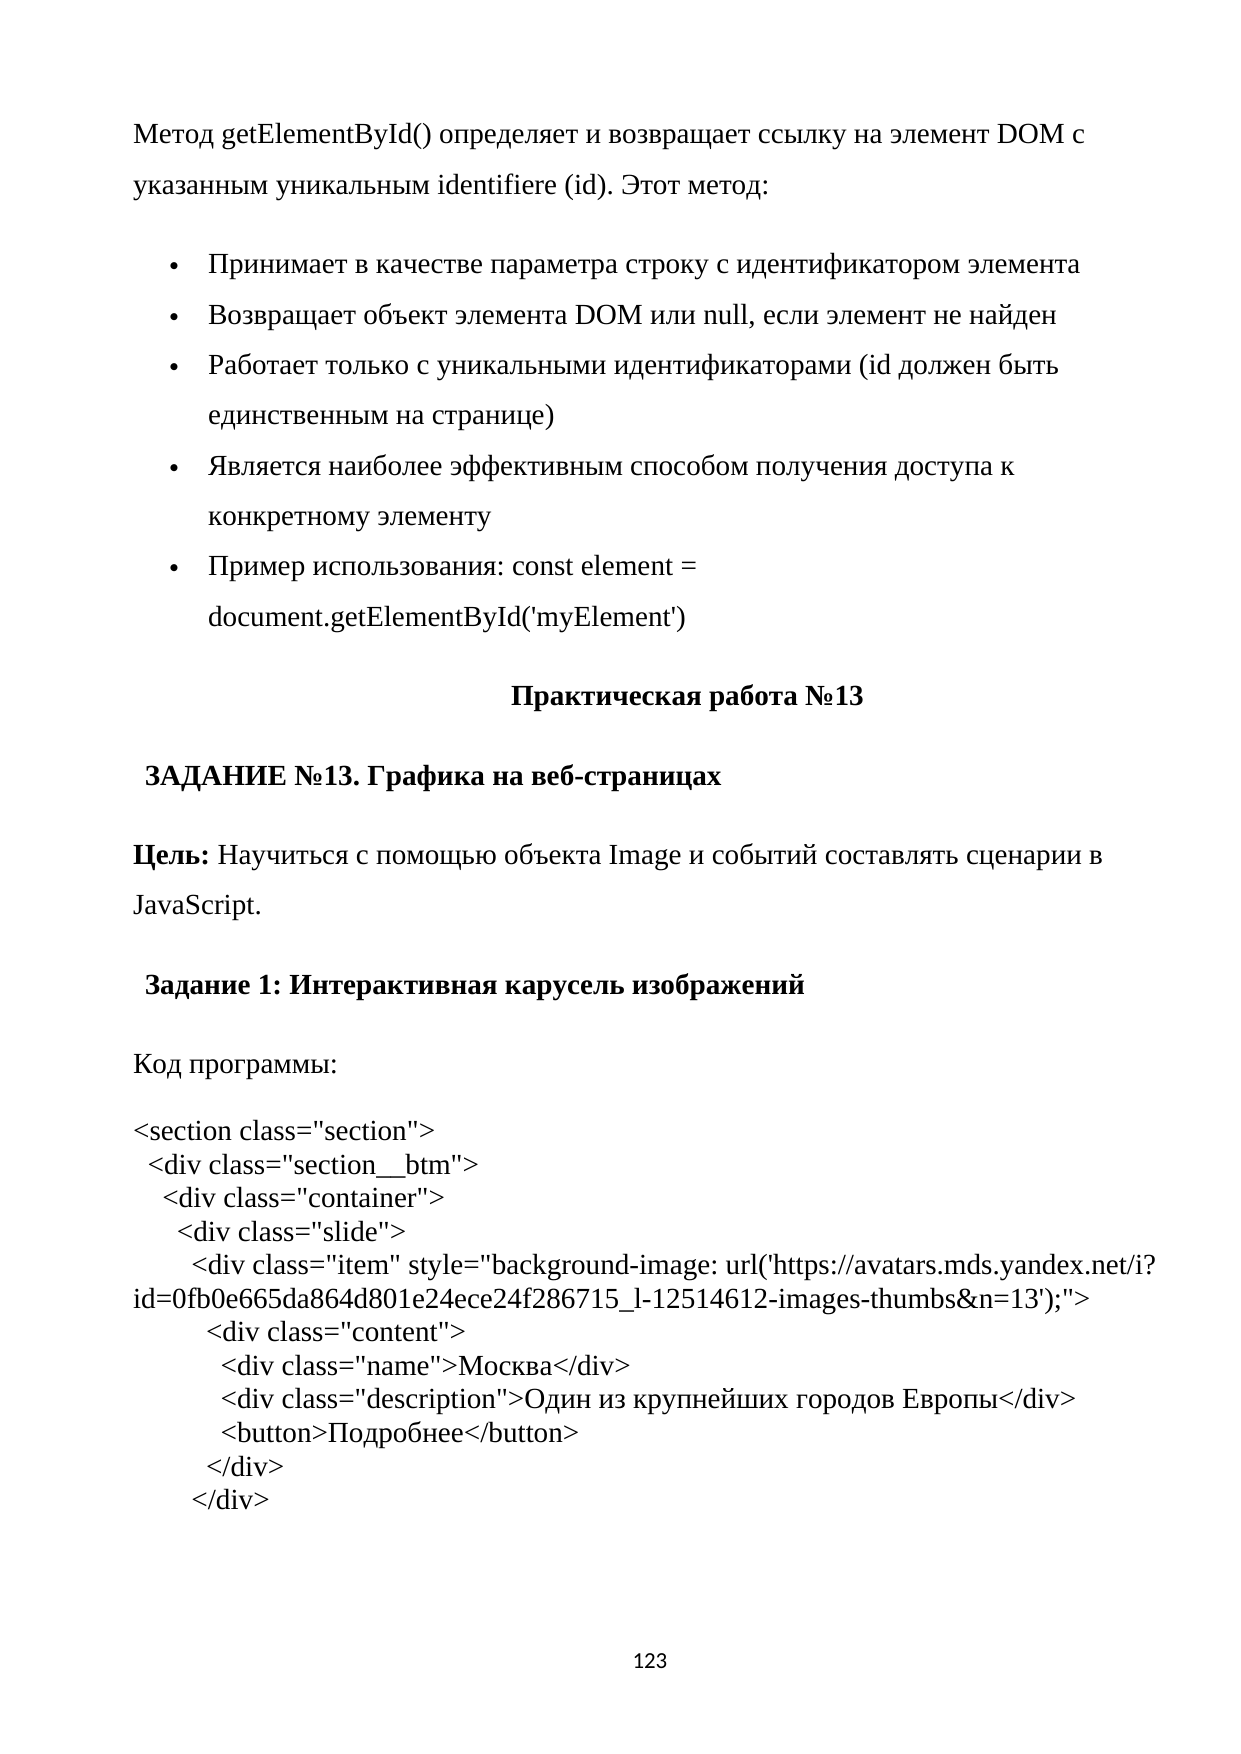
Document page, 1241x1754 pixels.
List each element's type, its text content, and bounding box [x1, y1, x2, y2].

list Пример использования: const element = document.getElementById('myElement') [170, 548, 1166, 632]
text </div> [133, 1482, 1166, 1516]
text <div class="item" style="background-image: url('https://avatars.mds.yandex.net/i?id=0fb0e665da864d801e24ece24f286715_l-12514612-images-thumbs&n=13');"> [133, 1247, 1166, 1314]
list Возвращает объект элемента DOM или null, если элемент не найден [170, 297, 1166, 330]
text Код программы: [133, 1046, 1166, 1080]
text <div class="section__btm"> [133, 1147, 1166, 1180]
text </div> [133, 1449, 1166, 1482]
text <div class="slide"> [133, 1214, 1166, 1247]
text <div class="name">Москва</div> [133, 1348, 1166, 1382]
text <div class="content"> [133, 1314, 1166, 1348]
list Является наиболее эффективным способом получения доступа к конкретному элементу [170, 448, 1166, 532]
text Задание 1: Интерактивная карусель изображений [144, 967, 1155, 1000]
text <div class="container"> [133, 1180, 1166, 1214]
text Цель: Научиться с помощью объекта Image и событий составлять сценарии в JavaScript. [133, 837, 1166, 921]
text Метод getElementById() определяет и возвращает ссылку на элемент DOM с указанным уникальным identifiere (id). Этот метод: [133, 117, 1166, 201]
text <button>Подробнее</button> [133, 1415, 1166, 1449]
list Принимает в качестве параметра строку с идентификатором элемента [170, 246, 1166, 280]
list Работает только с уникальными идентификаторами (id должен быть единственным на странице) [170, 347, 1166, 431]
text <div class="description">Один из крупнейших городов Европы</div> [133, 1382, 1166, 1415]
text Практическая работа №13 [208, 678, 1166, 712]
text <section class="section"> [133, 1113, 1166, 1147]
text ЗАДАНИЕ №13. Графика на веб-страницах [144, 758, 1155, 791]
